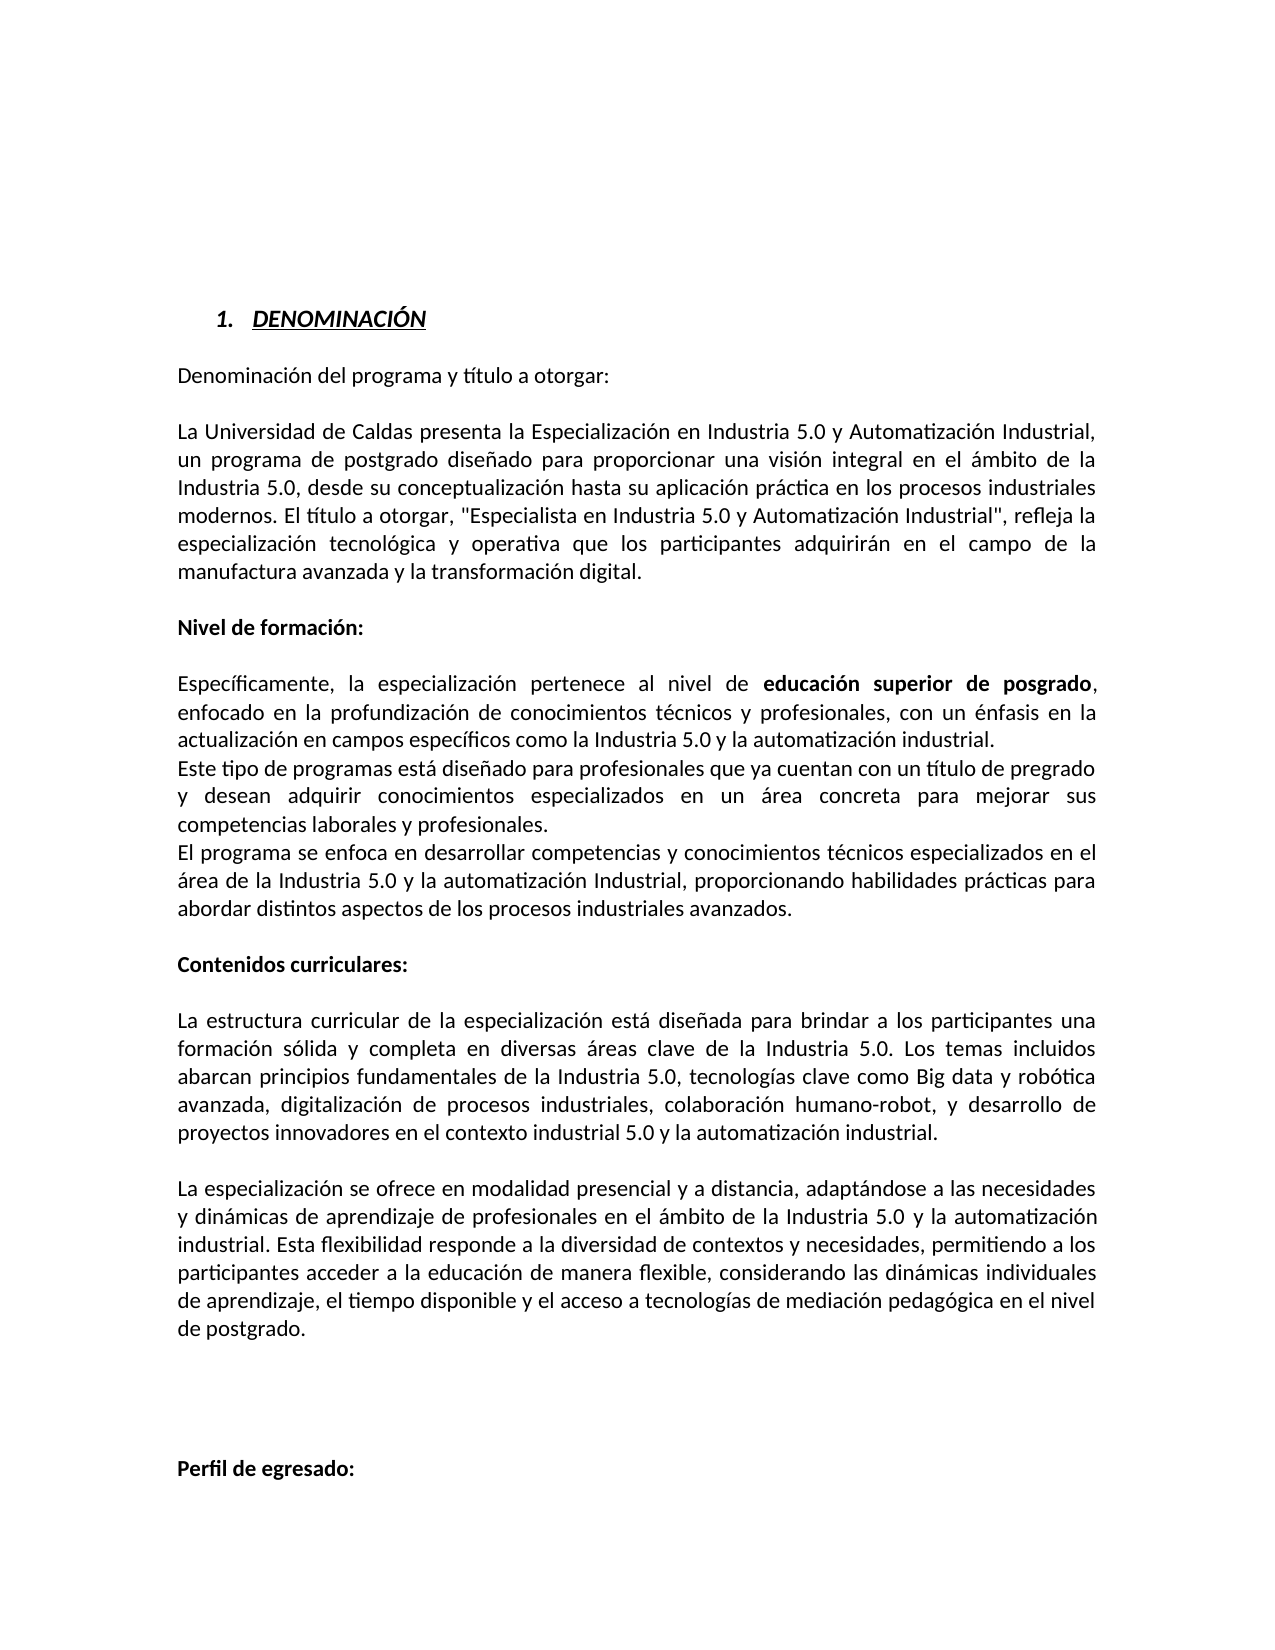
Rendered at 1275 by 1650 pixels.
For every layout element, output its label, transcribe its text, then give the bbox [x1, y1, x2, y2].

text El programa se enfoca en desarrollar competencias y conocimientos técnicos especializados en el área de la Industria 5.0 y la automatización Industrial, proporcionando habilidades prácticas para abordar distintos aspectos de los procesos industriales avanzados. [177, 838, 1098, 922]
text Perfil de egresado: [177, 1454, 1098, 1482]
text La especialización se ofrece en modalidad presencial y a distancia, adaptándose a las necesidades y dinámicas de aprendizaje de profesionales en el ámbito de la Industria 5.0 y la automatización industrial. Esta flexibilidad responde a la diversidad de contextos y necesidades, permitiendo a los participantes acceder a la educación de manera flexible, considerando las dinámicas individuales de aprendizaje, el tiempo disponible y el acceso a tecnologías de mediación pedagógica en el nivel de postgrado. [177, 1174, 1098, 1342]
list DENOMINACIÓN [215, 303, 1098, 333]
text Este tipo de programas está diseñado para profesionales que ya cuentan con un título de pregrado y desean adquirir conocimientos especializados en un área concreta para mejorar sus competencias laborales y profesionales. [177, 754, 1098, 838]
text Contenidos curriculares: [177, 950, 1098, 978]
text Nivel de formación: [177, 613, 1098, 642]
text La estructura curricular de la especialización está diseñada para brindar a los participantes una formación sólida y completa en diversas áreas clave de la Industria 5.0. Los temas incluidos abarcan principios fundamentales de la Industria 5.0, tecnologías clave como Big data y robótica avanzada, digitalización de procesos industriales, colaboración humano-robot, y desarrollo de proyectos innovadores en el contexto industrial 5.0 y la automatización industrial. [177, 1006, 1098, 1146]
text Específicamente, la especialización pertenece al nivel de educación superior de posgrado, enfocado en la profundización de conocimientos técnicos y profesionales, con un énfasis en la actualización en campos específicos como la Industria 5.0 y la automatización industrial. [177, 669, 1098, 754]
text La Universidad de Caldas presenta la Especialización en Industria 5.0 y Automatización Industrial, un programa de postgrado diseñado para proporcionar una visión integral en el ámbito de la Industria 5.0, desde su conceptualización hasta su aplicación práctica en los procesos industriales modernos. El título a otorgar, "Especialista en Industria 5.0 y Automatización Industrial", refleja la especialización tecnológica y operativa que los participantes adquirirán en el campo de la manufactura avanzada y la transformación digital. [177, 417, 1098, 586]
text Denominación del programa y título a otorgar: [177, 361, 1098, 389]
